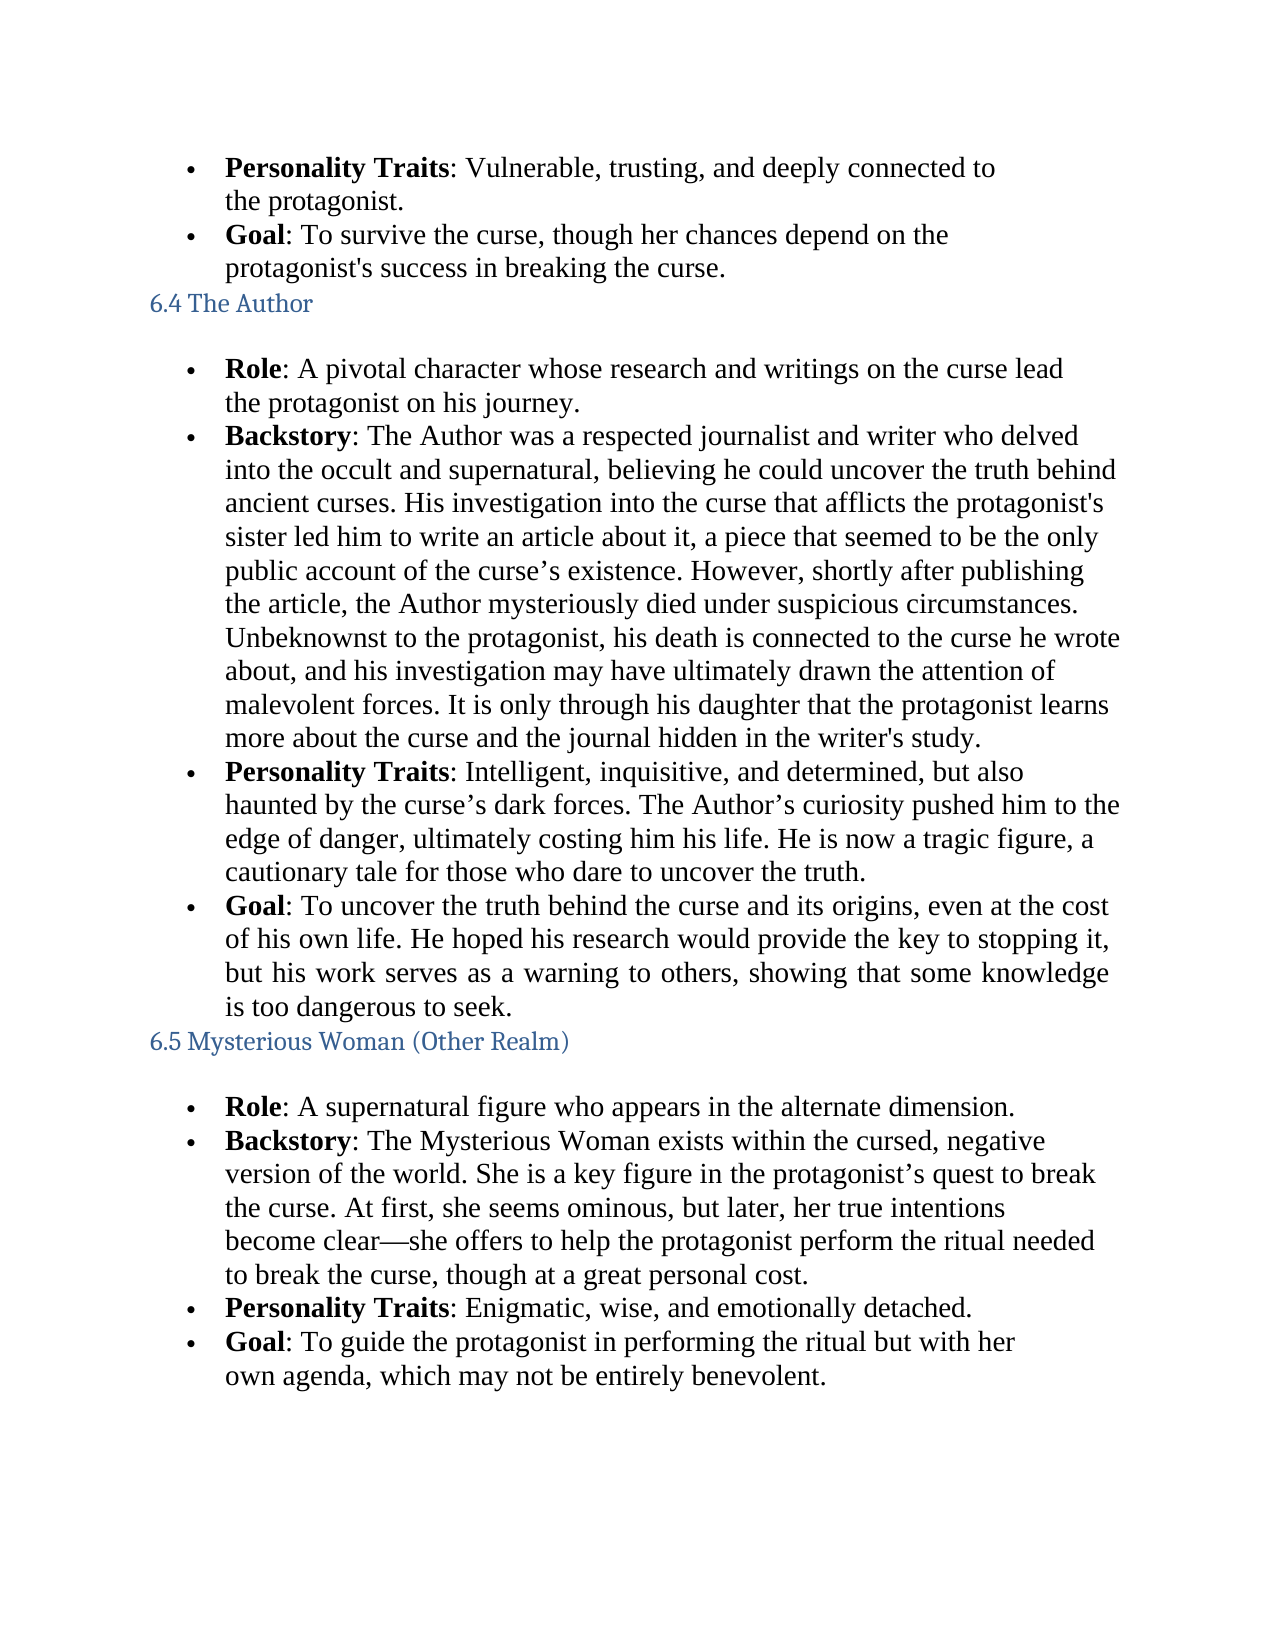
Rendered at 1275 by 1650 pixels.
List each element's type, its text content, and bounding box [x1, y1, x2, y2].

list Goal: To guide the protagonist in performing the ritual but with her own agenda, which may not be entirely benevolent. [187, 1324, 1069, 1391]
list Backstory: The Mysterious Woman exists within the cursed, negative version of the world. She is a key figure in the protagonist’s quest to break the curse. At first, she seems ominous, but later, her true intentions become clear—she offers to help the protagonist perform the ritual needed to break the curse, though at a great personal cost. [187, 1123, 1100, 1291]
list Goal: To uncover the truth behind the curse and its origins, even at the cost of his own life. He hoped his research would provide the key to stopping it, but his work serves as a warning to others, showing that some knowledge is too dangerous to seek. [187, 888, 1109, 1022]
list Personality Traits: Vulnerable, trusting, and deeply connected to the protagonist. [187, 150, 1034, 217]
list Personality Traits: Enigmatic, wise, and emotionally detached. [187, 1291, 1162, 1324]
subtitle 6.5 Mysterious Woman (Other Realm) [150, 1026, 1162, 1058]
subtitle 6.4 The Author [150, 288, 1162, 319]
list Goal: To survive the curse, though her chances depend on the protagonist's success in breaking the curse. [187, 217, 1100, 284]
list Role: A supernatural figure who appears in the alternate dimension. [187, 1089, 1162, 1123]
list Backstory: The Author was a respected journalist and writer who delved into the occult and supernatural, believing he could uncover the truth behind ancient curses. His investigation into the curse that afflicts the protagonist's sister led him to write an article about it, a piece that seemed to be the only public account of the curse’s existence. However, shortly after publishing the article, the Author mysteriously died under suspicious circumstances. Unbeknownst to the protagonist, his death is connected to the curse he wrote about, and his investigation may have ultimately drawn the attention of malevolent forces. It is only through his daughter that the protagonist learns more about the curse and the journal hidden in the writer's study. [187, 418, 1121, 754]
list Personality Traits: Intelligent, inquisitive, and determined, but also haunted by the curse’s dark forces. The Author’s curiosity pushed him to the edge of danger, ultimately costing him his life. He is now a tragic figure, a cautionary tale for those who dare to uncover the truth. [187, 754, 1123, 888]
list Role: A pivotal character whose research and writings on the curse lead the protagonist on his journey. [187, 351, 1106, 418]
